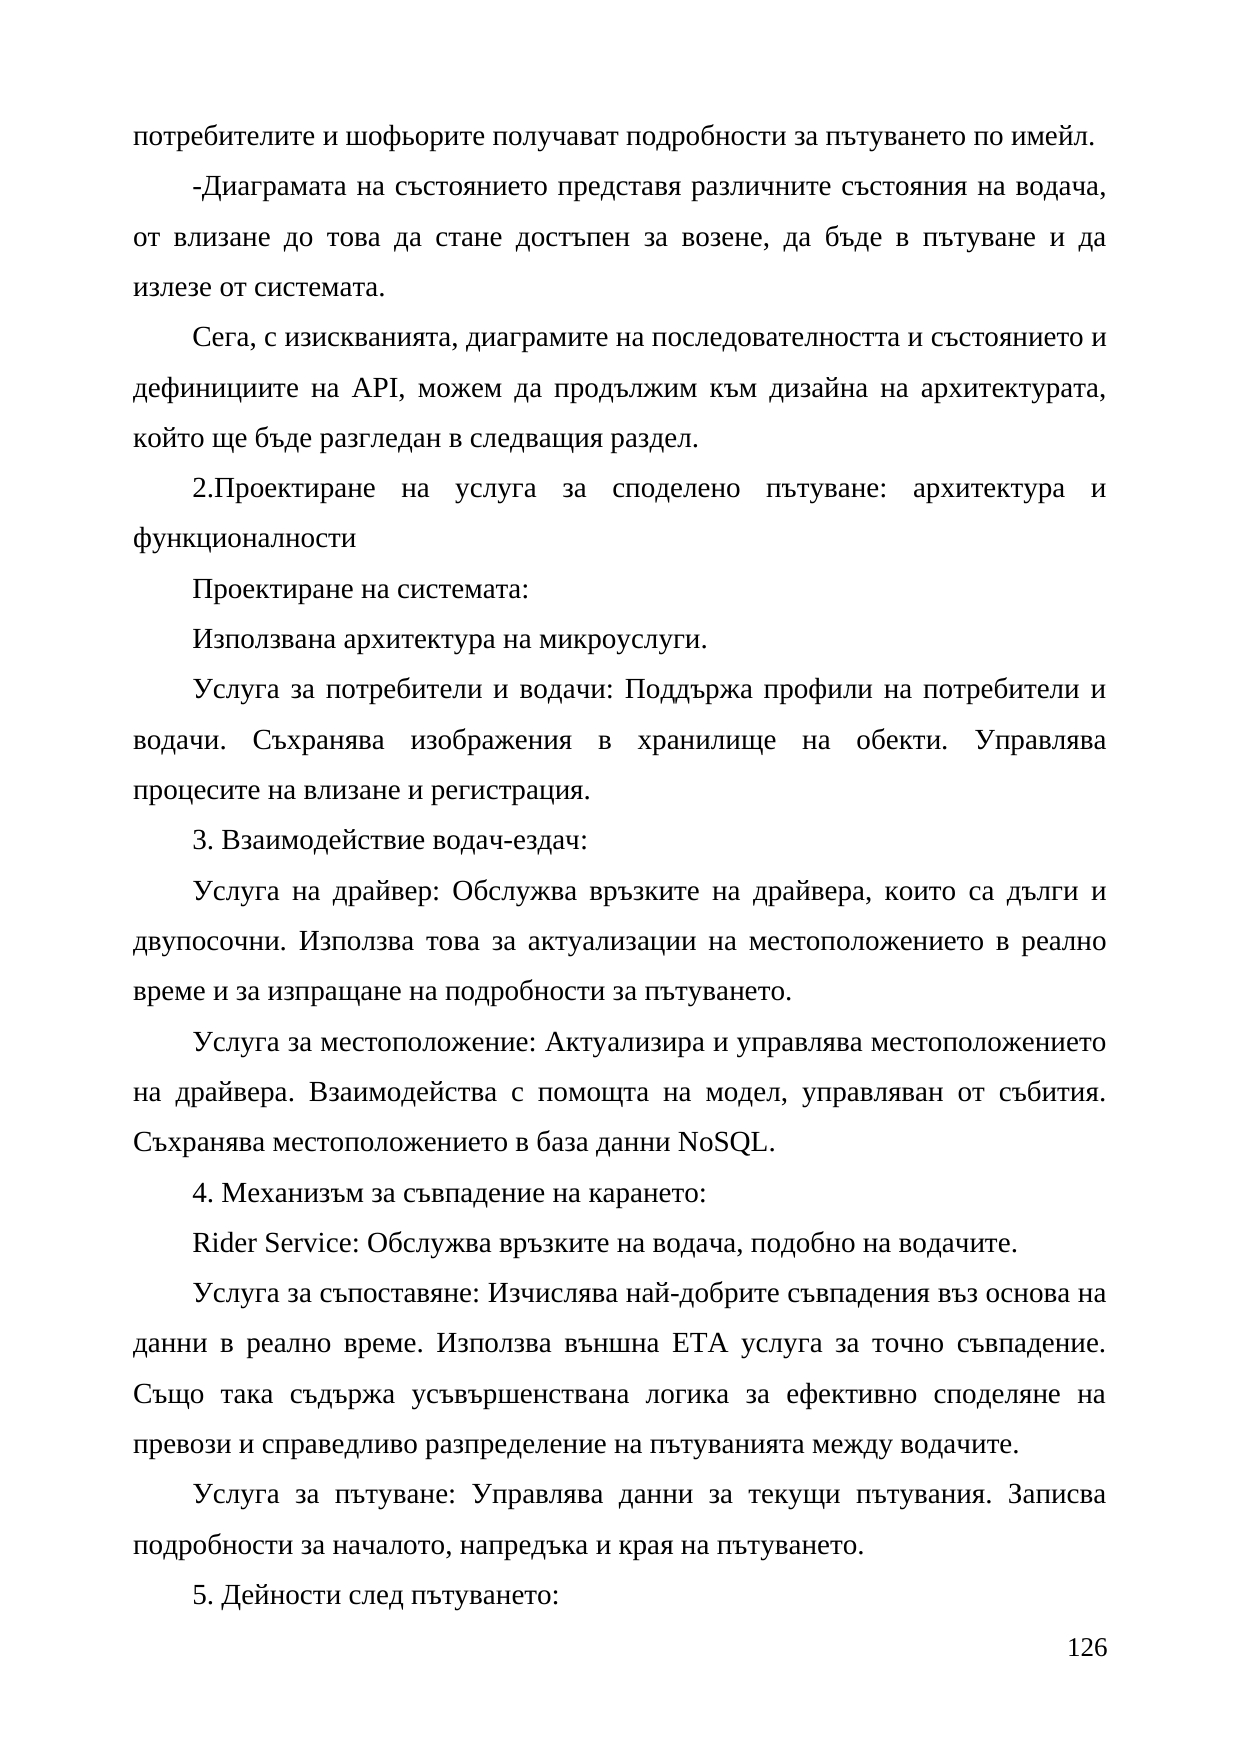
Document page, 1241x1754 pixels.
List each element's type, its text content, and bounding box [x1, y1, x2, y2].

text Услуга за потребители и водачи: Поддържа профили на потребители и водачи. Съхранява изображения в хранилище на обекти. Управлява процесите на влизане и регистрация. [133, 672, 1107, 806]
text Сега, с изискванията, диаграмите на последователността и състоянието и дефинициите на API, можем да продължим към дизайна на архитектурата, който ще бъде разгледан в следващия раздел. [133, 319, 1107, 453]
text Услуга за местоположение: Актуализира и управлява местоположението на драйвера. Взаимодейства с помощта на модел, управляван от събития. Съхранява местоположението в база данни NoSQL. [133, 1024, 1107, 1158]
text 3. Взаимодействие водач-ездач: [133, 822, 1107, 856]
text Rider Service: Обслужва връзките на водача, подобно на водачите. [133, 1225, 1107, 1258]
text Услуга на драйвер: Обслужва връзките на драйвера, които са дълги и двупосочни. Използва това за актуализации на местоположението в реално време и за изпращане на подробности за пътуването. [133, 873, 1107, 1007]
text Услуга за пътуване: Управлява данни за текущи пътувания. Записва подробности за началото, напредъка и края на пътуването. [133, 1477, 1107, 1560]
text 2.Проектиране на услуга за споделено пътуване: архитектура и функционалности [133, 470, 1107, 554]
text 4. Механизъм за съвпадение на карането: [133, 1175, 1107, 1208]
text Проектиране на системата: [133, 571, 1107, 604]
text 5. Дейности след пътуването: [133, 1577, 1107, 1611]
text Използвана архитектура на микроуслуги. [133, 621, 1107, 655]
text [133, 118, 1107, 152]
text -Диаграмата на състоянието представя различните състояния на водача, от влизане до това да стане достъпен за возене, да бъде в пътуване и да излезе от системата. [133, 168, 1107, 303]
text Услуга за съпоставяне: Изчислява най-добрите съвпадения въз основа на данни в реално време. Използва външна ETA услуга за точно съвпадение. Също така съдържа усъвършенствана логика за ефективно споделяне на превози и справедливо разпределение на пътуванията между водачите. [133, 1275, 1107, 1460]
